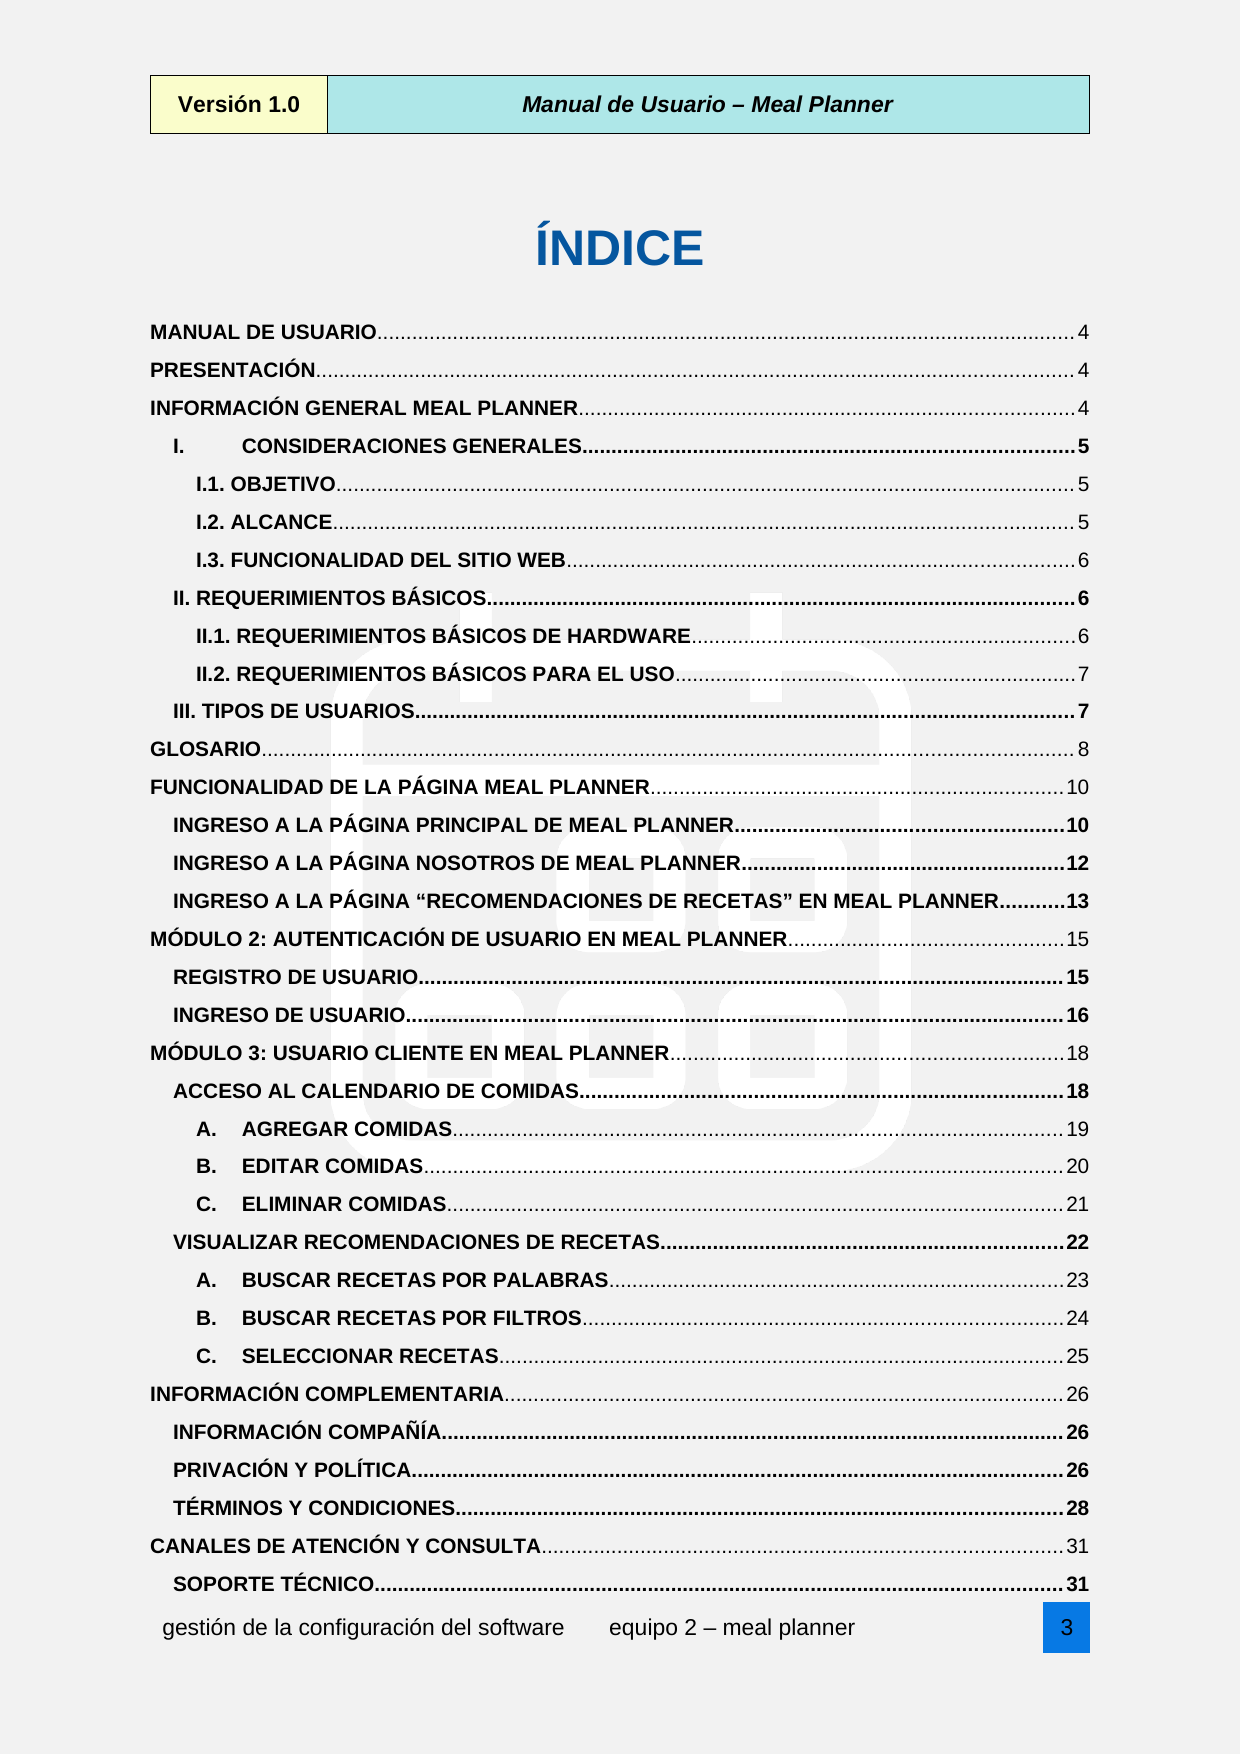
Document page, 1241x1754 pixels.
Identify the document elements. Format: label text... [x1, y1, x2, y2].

text ÍNDICE [150, 218, 1090, 276]
